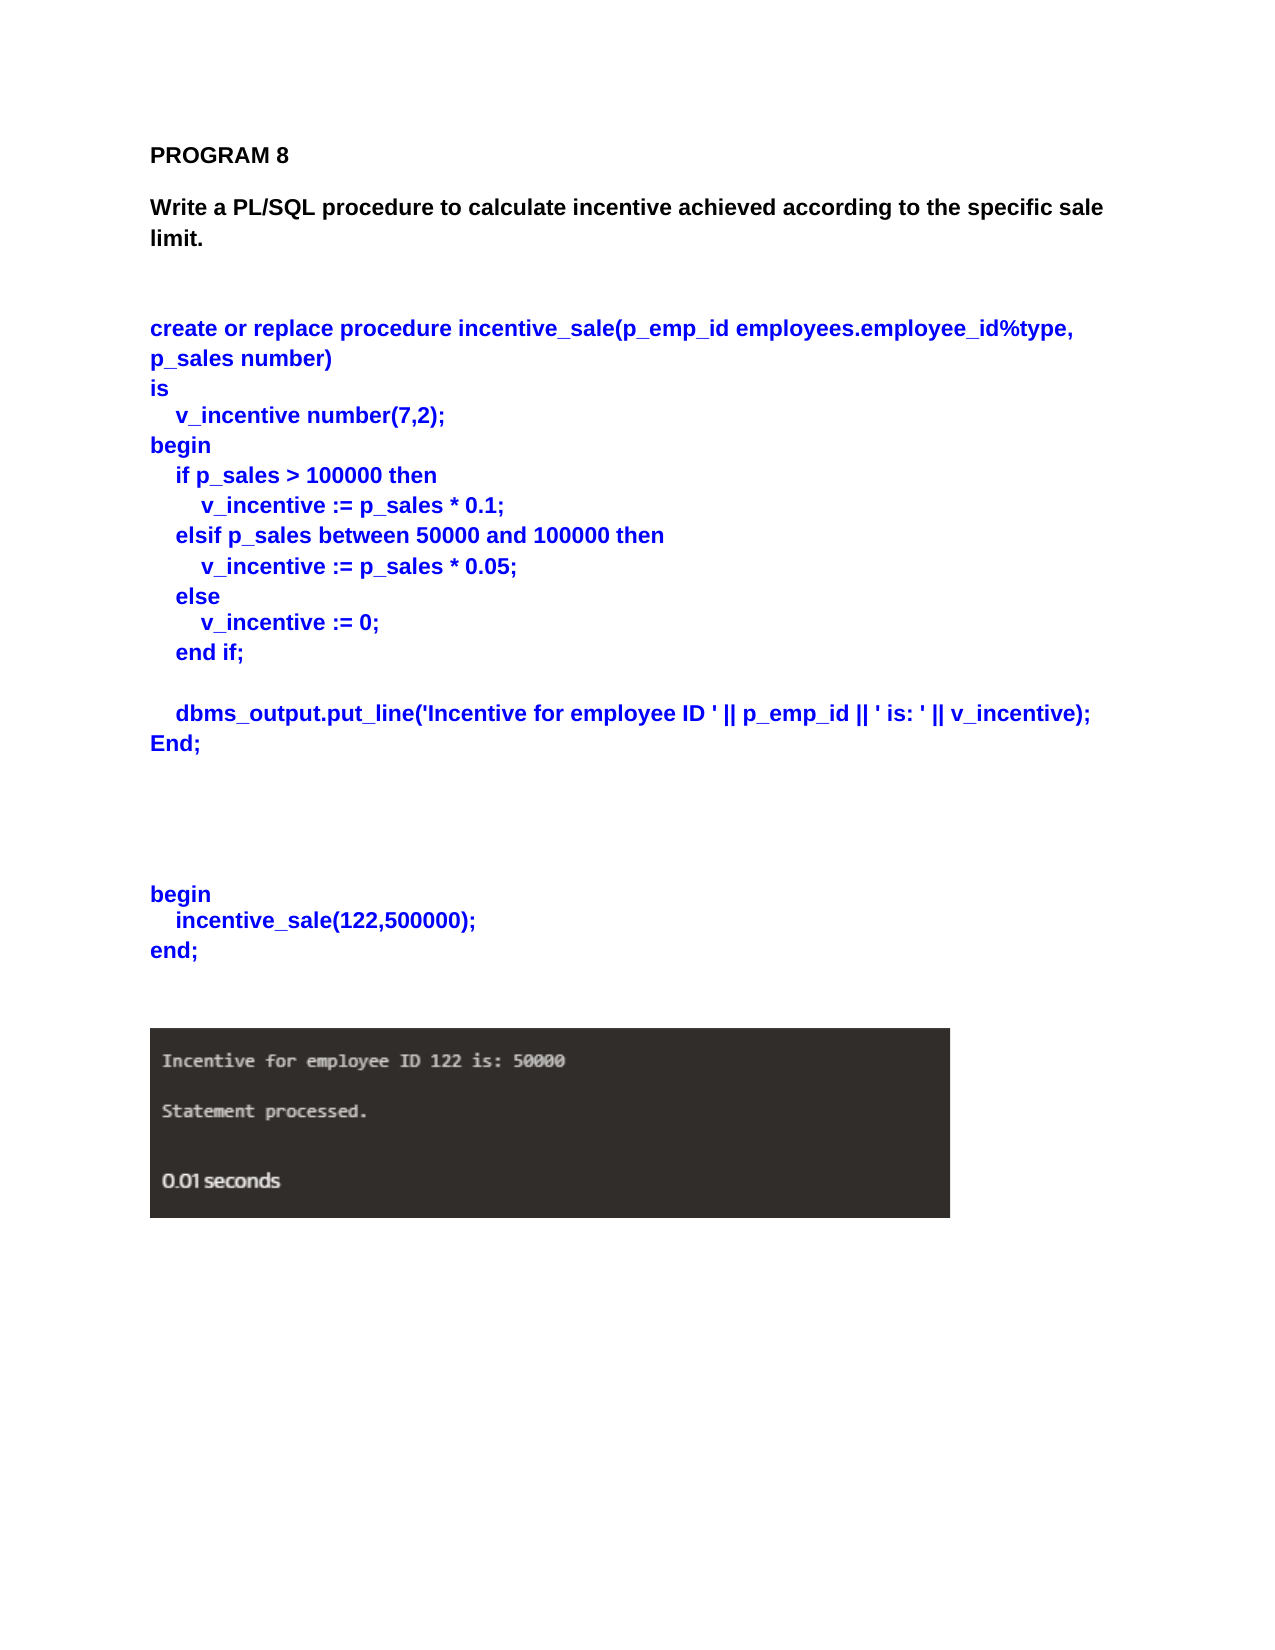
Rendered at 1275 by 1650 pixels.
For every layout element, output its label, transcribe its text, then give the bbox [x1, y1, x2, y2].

text v_incentive := 0; end if; [175, 609, 382, 666]
text else [175, 583, 1210, 609]
text elsif p_sales between 50000 and 100000 then v_incentive := p_sales * 0.05; [175, 522, 667, 579]
text dbms_output.put_line('Incentive for employee ID ' || p_emp_id || ' is: ' || v_incentive); End; [150, 699, 1093, 756]
text Write a PL/SQL procedure to calculate incentive achieved according to the specific sale limit. [150, 194, 1106, 251]
text begin [150, 881, 1210, 907]
text create or replace procedure incentive_sale(p_emp_id employees.employee_id%type, p_sales number) [150, 315, 1076, 371]
text v_incentive number(7,2); begin [150, 402, 447, 458]
text PROGRAM 8 [150, 142, 1210, 168]
text incentive_sale(122,500000); end; [150, 907, 478, 964]
picture [150, 1028, 951, 1218]
text if p_sales > 100000 then v_incentive := p_sales * 0.1; [175, 462, 506, 518]
text is [150, 375, 1210, 402]
